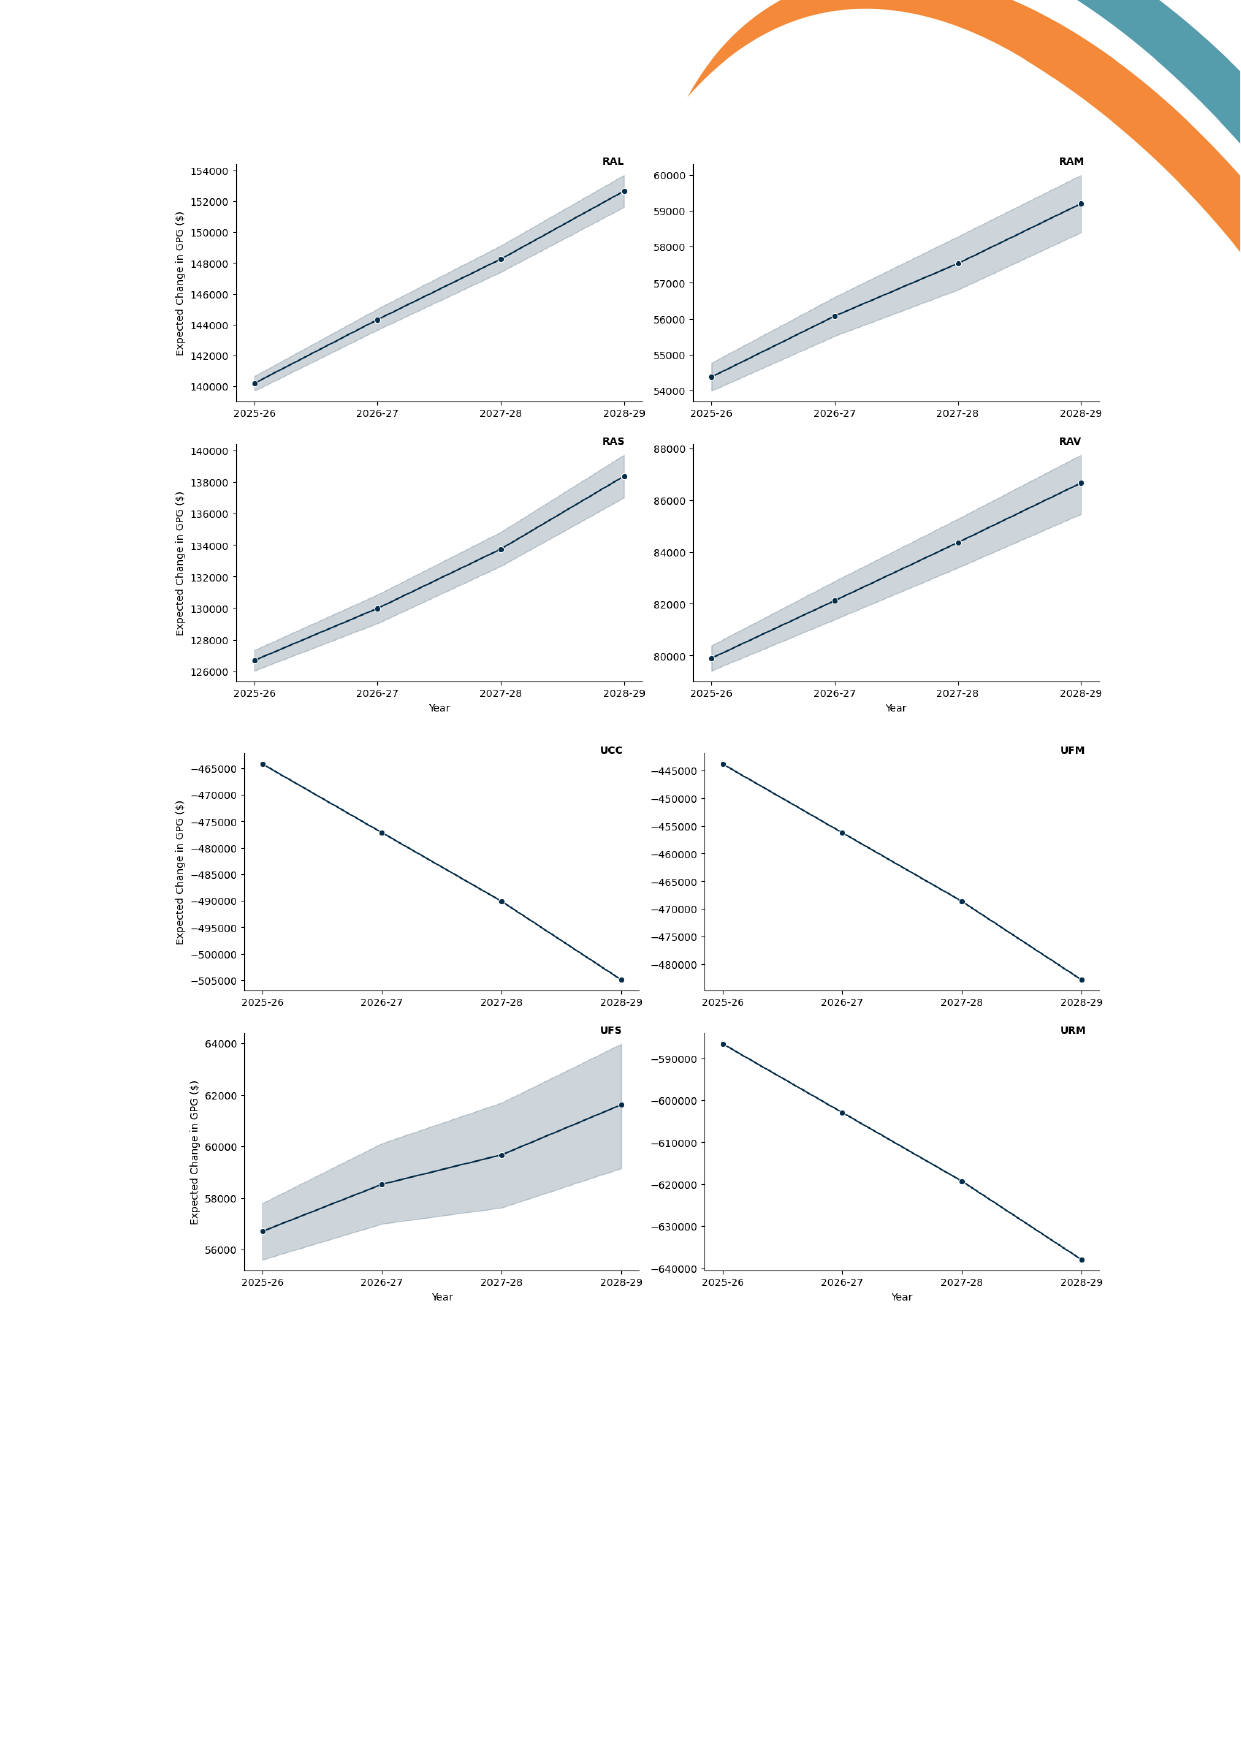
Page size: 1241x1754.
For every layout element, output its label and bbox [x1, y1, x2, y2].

picture [168, 738, 1109, 1309]
picture [19, 0, 1241, 720]
